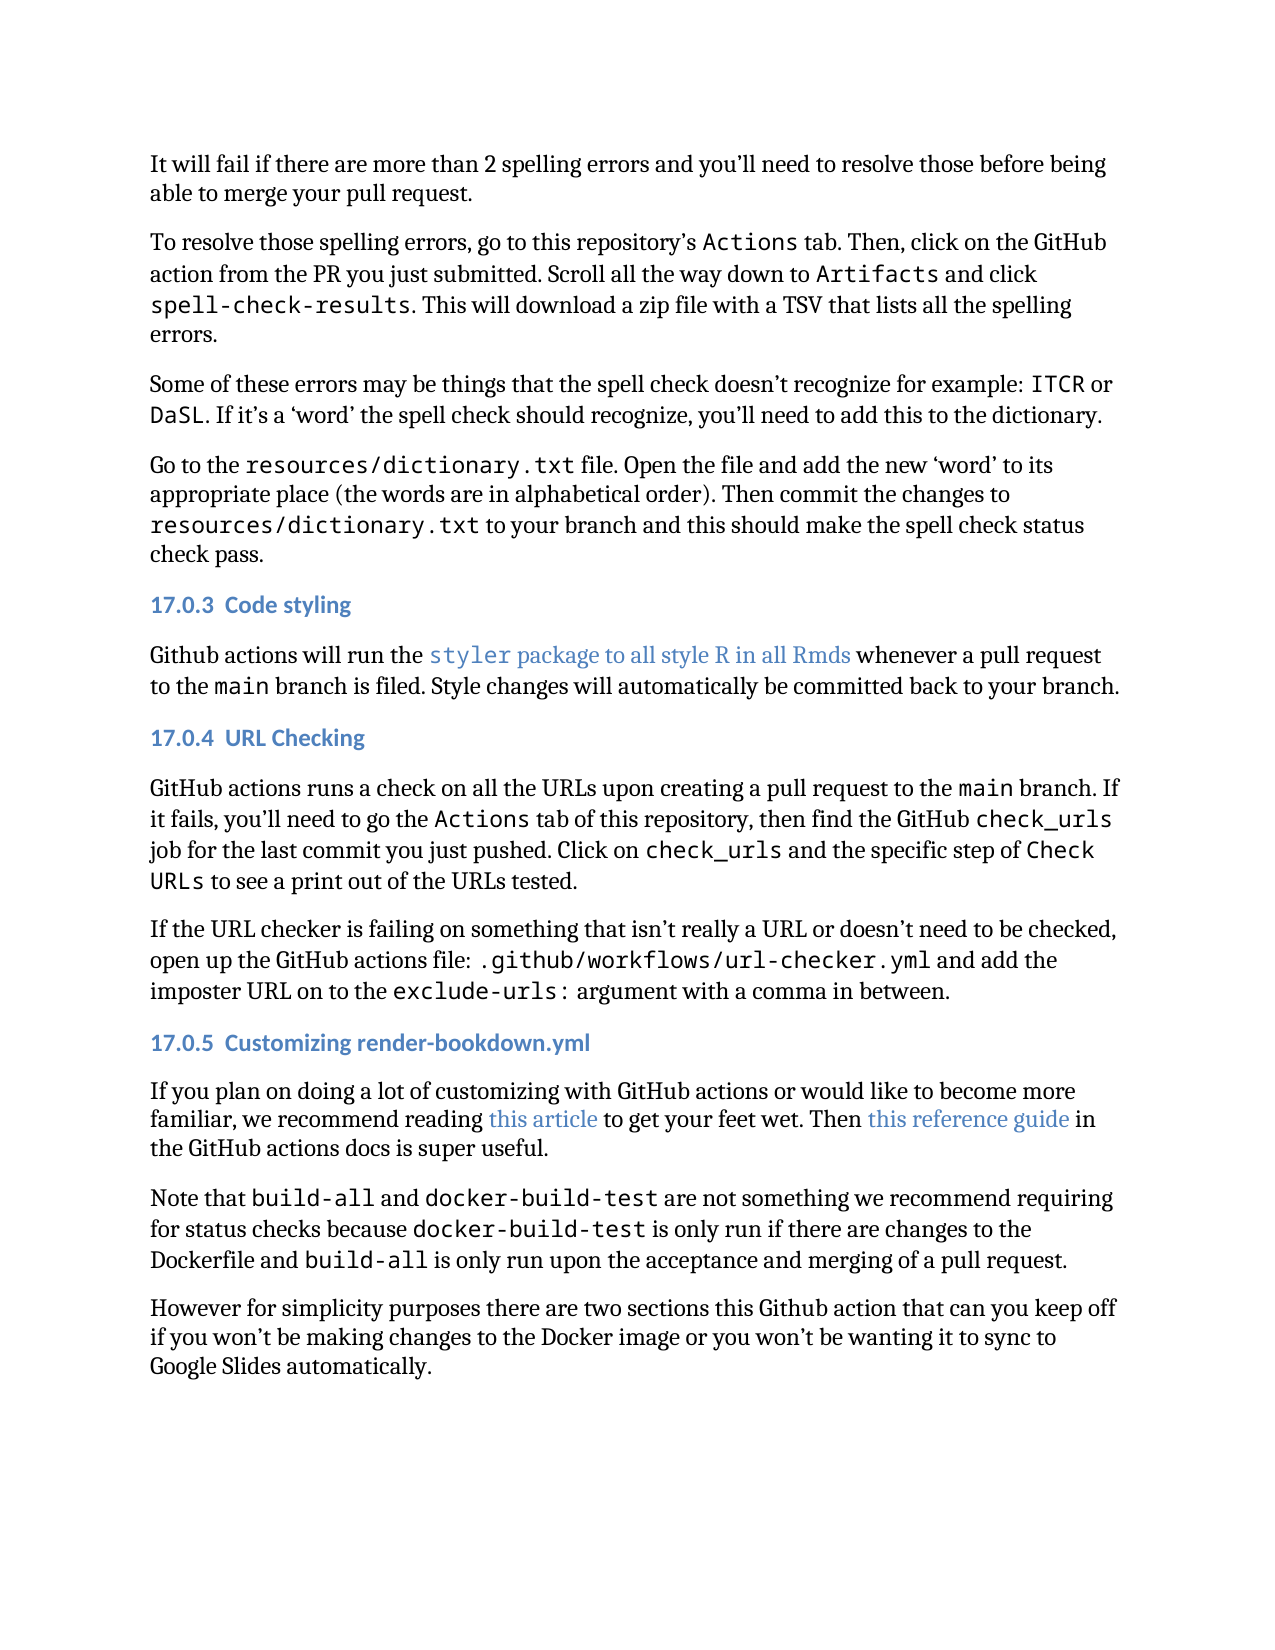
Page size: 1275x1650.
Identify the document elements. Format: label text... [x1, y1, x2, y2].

subtitle 17.0.3 Code styling [150, 589, 1125, 620]
subtitle 17.0.4 URL Checking [150, 722, 1125, 753]
text To resolve those spelling errors, go to this repository’s Actions tab. Then, click on the GitHub action from the PR you just submitted. Scroll all the way down to Artifacts and click spell-check-results. This will download a zip file with a TSV that lists all the spelling errors. [150, 226, 1125, 349]
text Github actions will run the styler package to all style R in all Rmds whenever a pull request to the main branch is filed. Style changes will automatically be committed back to your branch. [150, 639, 1125, 701]
text It will fail if there are more than 2 spelling errors and you’ll need to resolve those before being able to merge your pull request. [150, 150, 1125, 207]
text GitHub actions runs a check on all the URLs upon creating a pull request to the main branch. If it fails, you’ll need to go the Actions tab of this repository, then find the GitHub check_urls job for the last commit you just pushed. Click on check_urls and the specific step of Check URLs to see a print out of the URLs tested. [150, 771, 1125, 896]
text Some of these errors may be things that the spell check doesn’t recognize for example: ITCR or DaSL. If it’s a ‘word’ the spell check should recognize, you’ll need to add this to the dictionary. [150, 367, 1125, 430]
text Go to the resources/dictionary.txt file. Open the file and add the new ‘word’ to its appropriate place (the words are in alphabetical order). Then commit the changes to resources/dictionary.txt to your branch and this should make the spell check status check pass. [150, 449, 1125, 569]
text If you plan on doing a lot of customizing with GitHub actions or would like to become more familiar, we recommend reading this article to get your feet wet. Then this reference guide in the GitHub actions docs is super useful. [150, 1077, 1125, 1163]
subtitle 17.0.5 Customizing render-bookdown.yml [150, 1027, 1125, 1058]
text If the URL checker is failing on something that isn’t really a URL or doesn’t need to be checked, open up the GitHub actions file: .github/workflows/url-checker.yml and add the imposter URL on to the exclude-urls: argument with a comma in between. [150, 915, 1125, 1006]
text However for simplicity purposes there are two sections this Github action that can you keep off if you won’t be making changes to the Docker image or you won’t be wanting it to sync to Google Slides automatically. [150, 1294, 1125, 1380]
text Note that build-all and docker-build-test are not something we recommend requiring for status checks because docker-build-test is only run if there are changes to the Dockerfile and build-all is only run upon the acceptance and merging of a pull request. [150, 1182, 1125, 1275]
